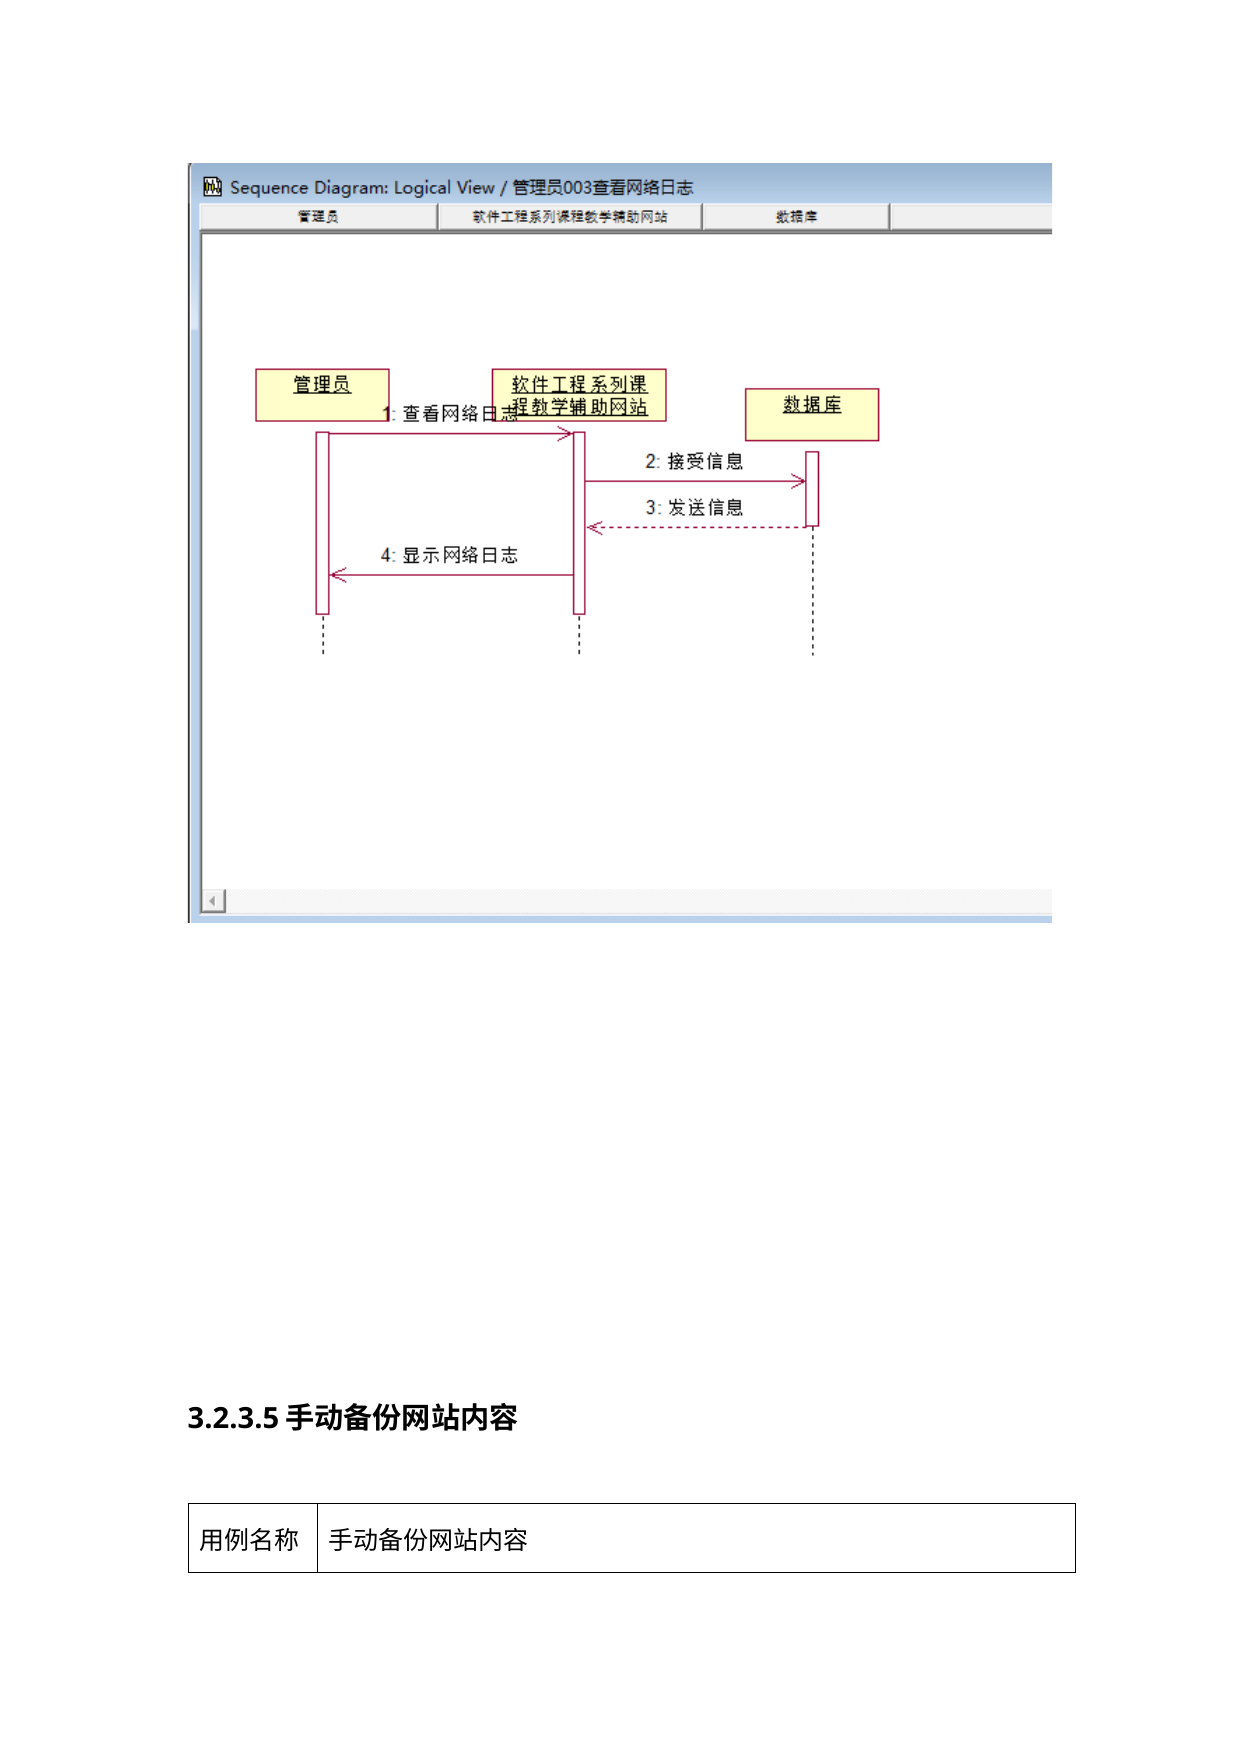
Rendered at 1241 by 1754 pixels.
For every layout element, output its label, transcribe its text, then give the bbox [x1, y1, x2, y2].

subtitle 3.2.3.5手动备份网站内容 [187, 1382, 1053, 1449]
picture [187, 163, 1053, 923]
table_header 用例名称 [189, 1504, 317, 1572]
table_header 手动备份网站内容 [318, 1504, 1075, 1572]
